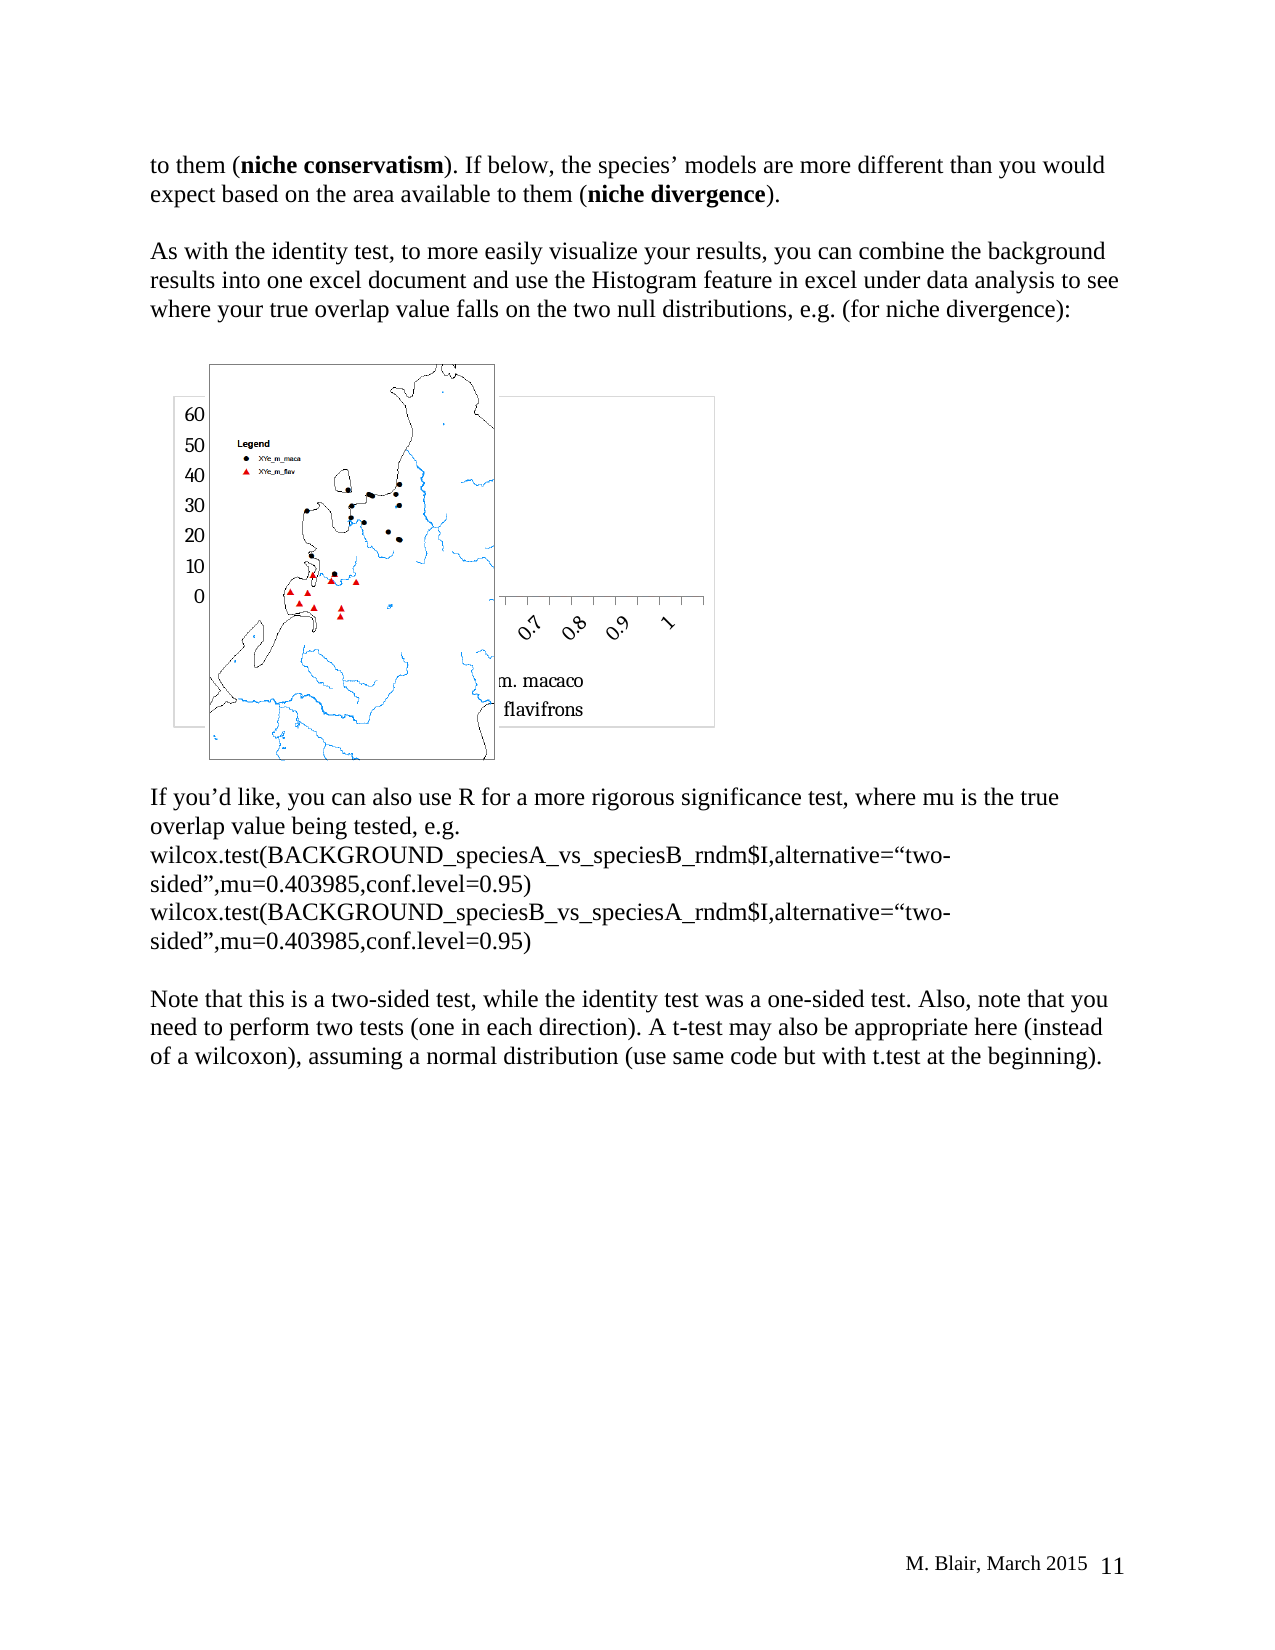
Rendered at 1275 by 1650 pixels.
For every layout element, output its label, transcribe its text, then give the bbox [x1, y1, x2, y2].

text Note that this is a two-sided test, while the identity test was a one-sided test. Also, note that you need to perform two tests (one in each direction). A t-test may also be appropriate here (instead of a wilcoxon), assuming a normal distribution (use same code but with t.test at the beginning). [150, 984, 1125, 1070]
text If you’d like, you can also use R for a more rigorous significance test, where mu is the true overlap value being tested, e.g. [150, 782, 1125, 840]
text wilcox.test(BACKGROUND_speciesA_vs_speciesB_rndm$I,alternative=“two-sided”,mu=0.403985,conf.level=0.95) [150, 840, 1125, 897]
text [150, 150, 1125, 207]
text wilcox.test(BACKGROUND_speciesB_vs_speciesA_rndm$I,alternative=“two-sided”,mu=0.403985,conf.level=0.95) [150, 897, 1125, 955]
text As with the identity test, to more easily visualize your results, you can combine the background results into one excel document and use the Histogram feature in excel under data analysis to see where your true overlap value falls on the two null distributions, e.g. (for niche divergence): [150, 236, 1125, 322]
